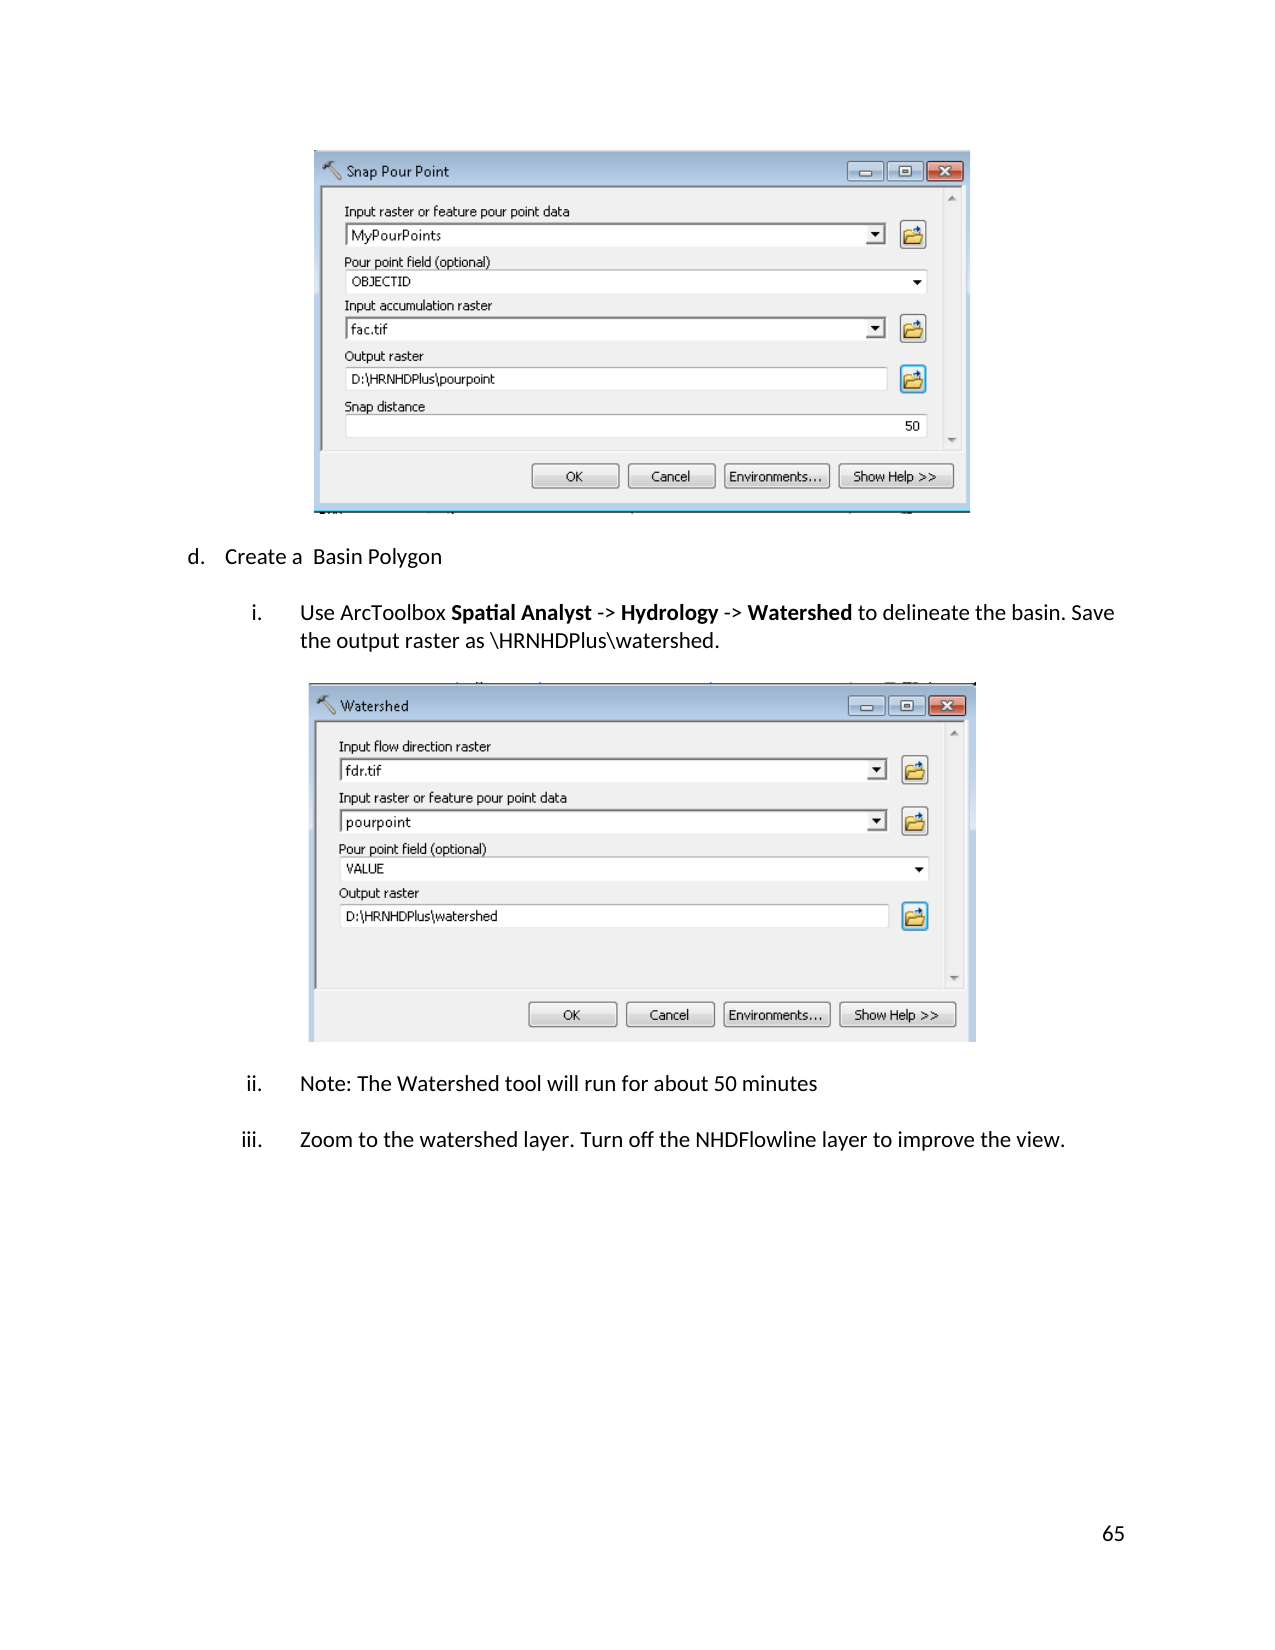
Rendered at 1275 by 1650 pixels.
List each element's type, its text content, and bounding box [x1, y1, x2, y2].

list Zoom to the watershed layer. Turn off the NHDFlowline layer to improve the view. [262, 1125, 1125, 1153]
picture [314, 150, 971, 514]
picture [308, 682, 976, 1042]
list Use ArcToolbox Spatial Analyst -> Hydrology -> Watershed to delineate the basin. Save the output raster as \HRNHDPlus\watershed. [262, 598, 1125, 654]
list Note: The Watershed tool will run for about 50 minutes [262, 1069, 1125, 1097]
list Create a Basin Polygon [187, 542, 1125, 570]
